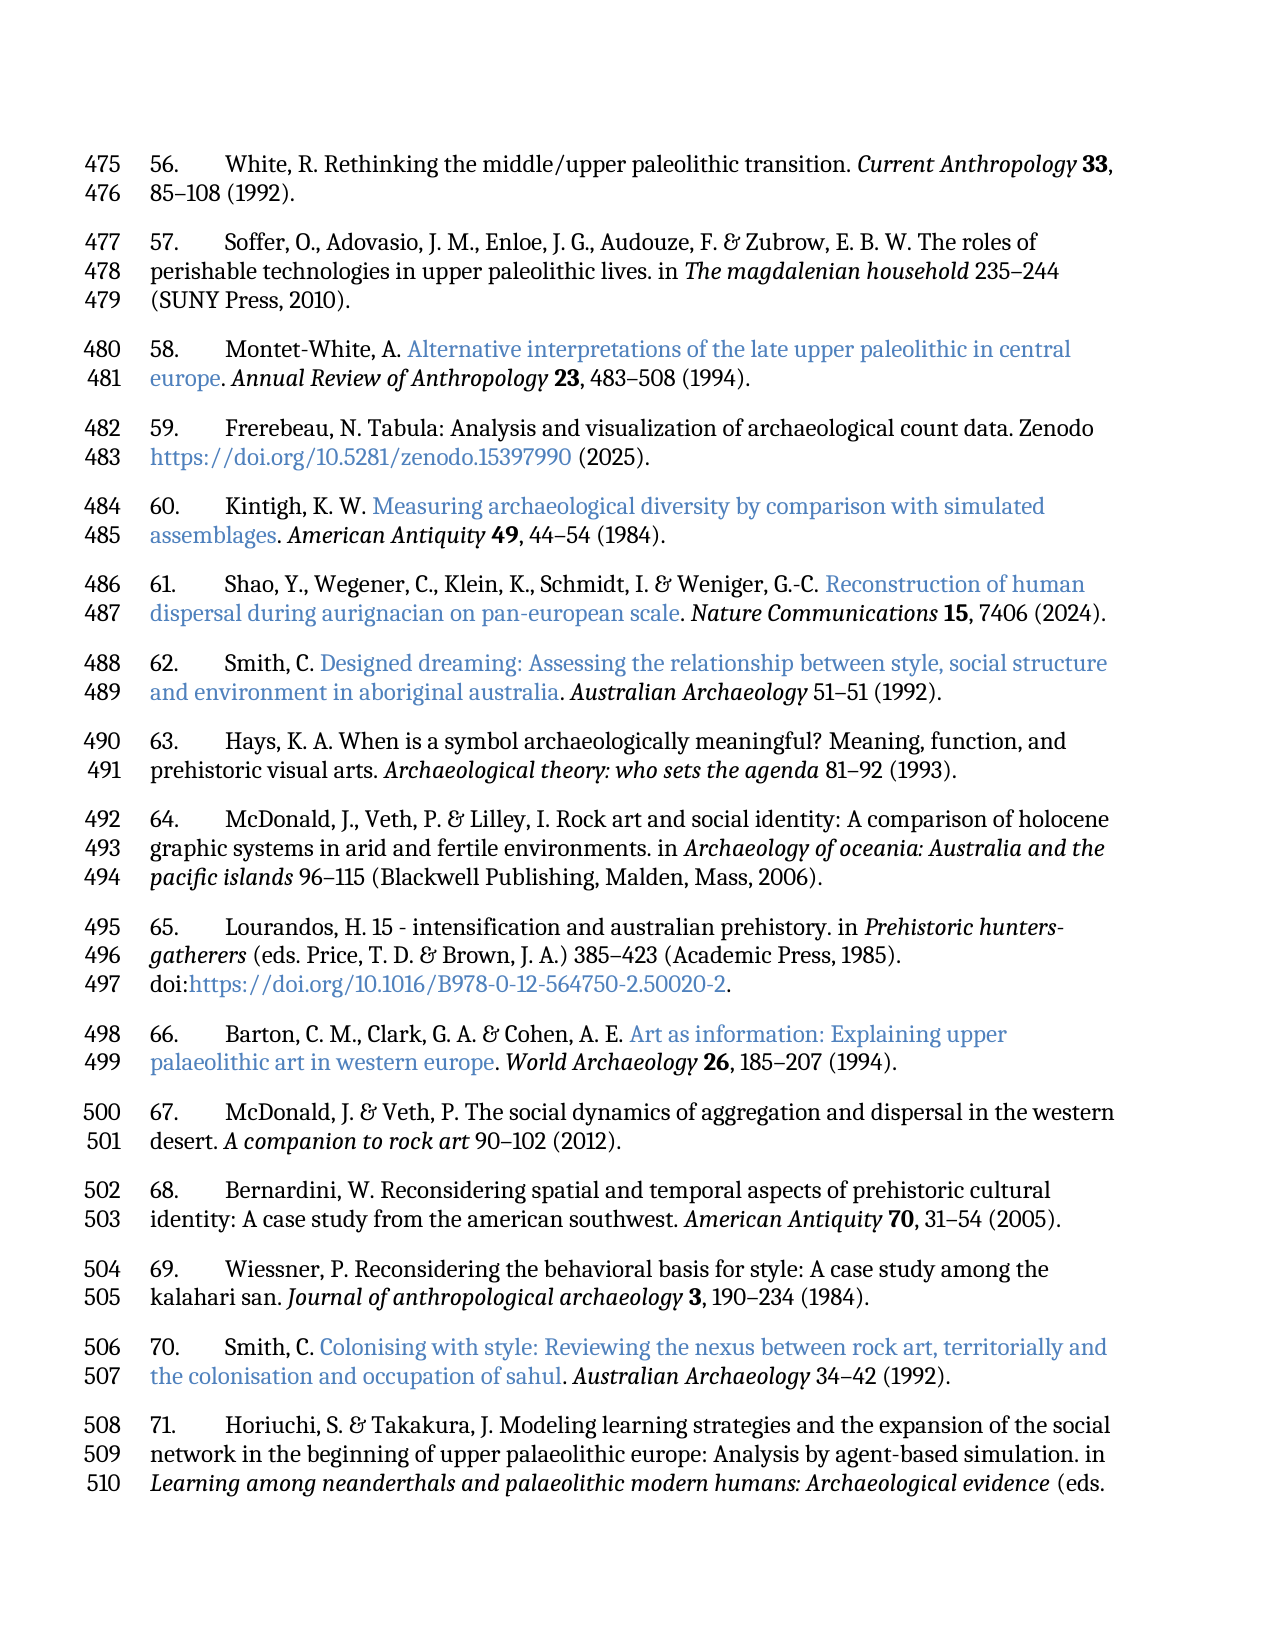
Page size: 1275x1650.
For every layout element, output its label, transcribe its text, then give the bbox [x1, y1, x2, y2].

text 62. Smith, C. Designed dreaming: Assessing the relationship between style, social structure and environment in aboriginal australia. Australian Archaeology 51–51 (1992). [150, 649, 1125, 706]
text 69. Wiessner, P. Reconsidering the behavioral basis for style: A case study among the kalahari san. Journal of anthropological archaeology 3, 190–234 (1984). [150, 1254, 1125, 1312]
text 67. McDonald, J. & Veth, P. The social dynamics of aggregation and dispersal in the western desert. A companion to rock art 90–102 (2012). [150, 1098, 1125, 1155]
text 68. Bernardini, W. Reconsidering spatial and temporal aspects of prehistoric cultural identity: A case study from the american southwest. American Antiquity 70, 31–54 (2005). [150, 1176, 1125, 1234]
text 64. McDonald, J., Veth, P. & Lilley, I. Rock art and social identity: A comparison of holocene graphic systems in arid and fertile environments. in Archaeology of oceania: Australia and the pacific islands 96–115 (Blackwell Publishing, Malden, Mass, 2006). [150, 805, 1125, 892]
text 70. Smith, C. Colonising with style: Reviewing the nexus between rock art, territorially and the colonisation and occupation of sahul. Australian Archaeology 34–42 (1992). [150, 1333, 1125, 1390]
text 66. Barton, C. M., Clark, G. A. & Cohen, A. E. Art as information: Explaining upper palaeolithic art in western europe. World Archaeology 26, 185–207 (1994). [150, 1019, 1125, 1077]
text 56. White, R. Rethinking the middle/upper paleolithic transition. Current Anthropology 33, 85–108 (1992). [150, 150, 1125, 207]
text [150, 1411, 1125, 1497]
text 57. Soffer, O., Adovasio, J. M., Enloe, J. G., Audouze, F. & Zubrow, E. B. W. The roles of perishable technologies in upper paleolithic lives. in The magdalenian household 235–244 (SUNY Press, 2010). [150, 228, 1125, 314]
text 59. Frerebeau, N. Tabula: Analysis and visualization of archaeological count data. Zenodo https://doi.org/10.5281/zenodo.15397990 (2025). [150, 414, 1125, 471]
text 63. Hays, K. A. When is a symbol archaeologically meaningful? Meaning, function, and prehistoric visual arts. Archaeological theory: who sets the agenda 81–92 (1993). [150, 727, 1125, 784]
text 65. Lourandos, H. 15 - intensification and australian prehistory. in Prehistoric hunters-gatherers (eds. Price, T. D. & Brown, J. A.) 385–423 (Academic Press, 1985). doi:https://doi.org/10.1016/B978-0-12-564750-2.50020-2. [150, 912, 1125, 999]
text 58. Montet-White, A. Alternative interpretations of the late upper paleolithic in central europe. Annual Review of Anthropology 23, 483–508 (1994). [150, 335, 1125, 393]
text 61. Shao, Y., Wegener, C., Klein, K., Schmidt, I. & Weniger, G.-C. Reconstruction of human dispersal during aurignacian on pan-european scale. Nature Communications 15, 7406 (2024). [150, 570, 1125, 628]
text 60. Kintigh, K. W. Measuring archaeological diversity by comparison with simulated assemblages. American Antiquity 49, 44–54 (1984). [150, 492, 1125, 549]
